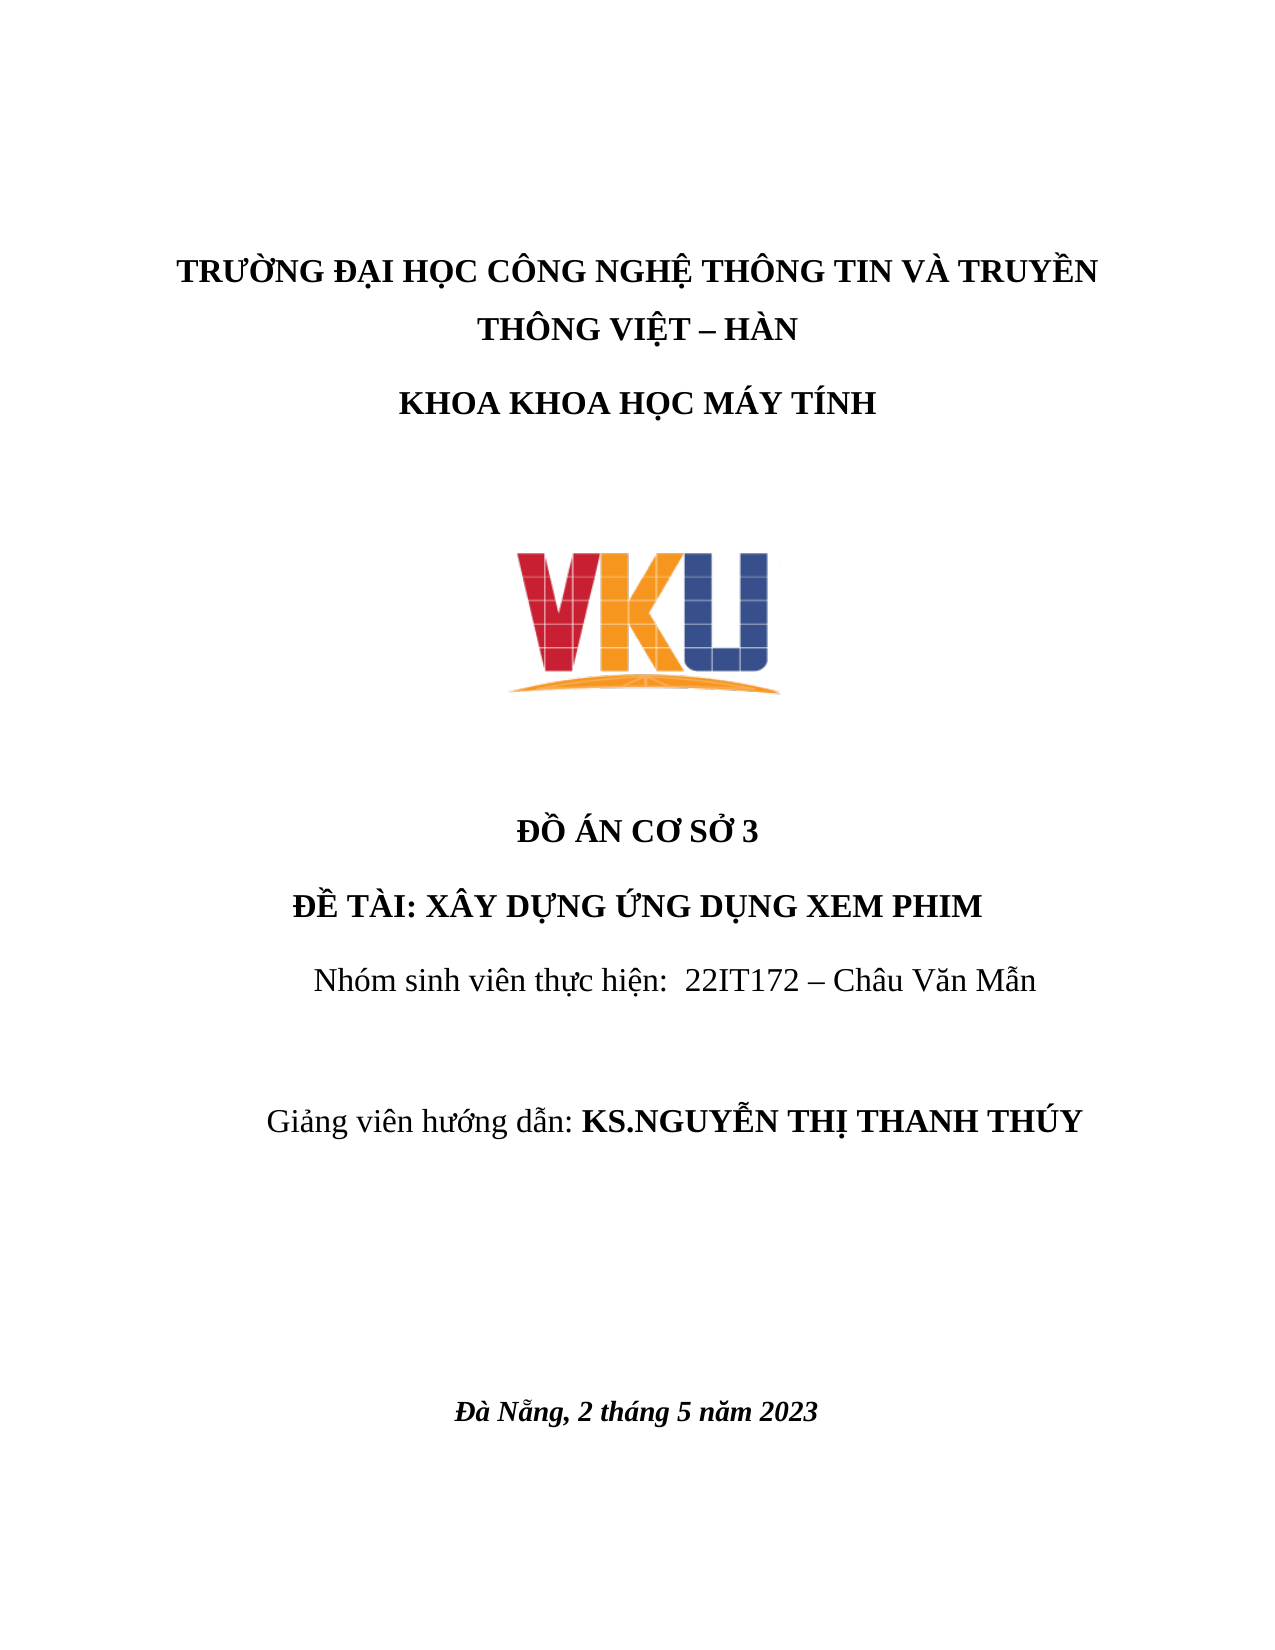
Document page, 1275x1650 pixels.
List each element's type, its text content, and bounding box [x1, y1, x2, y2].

text KHOA KHOA HỌC MÁY TÍNH [148, 383, 1127, 421]
text Giảng viên hướng dẫn: KS.NGUYỄN THỊ THANH THÚY [148, 1101, 1127, 1139]
text TRƯỜNG ĐẠI HỌC CÔNG NGHỆ THÔNG TIN VÀ TRUYỀN THÔNG VIỆT – HÀN [148, 251, 1127, 347]
text ĐỒ ÁN CƠ SỞ 3 [148, 812, 1127, 850]
text ĐỀ TÀI: XÂY DỰNG ỨNG DỤNG XEM PHIM [148, 886, 1127, 924]
picture [494, 538, 781, 706]
text Nhóm sinh viên thực hiện: 22IT172 – Châu Văn Mẫn [148, 960, 1127, 998]
text Đà Nẵng, 2 tháng 5 năm 2023 [148, 1394, 1127, 1427]
